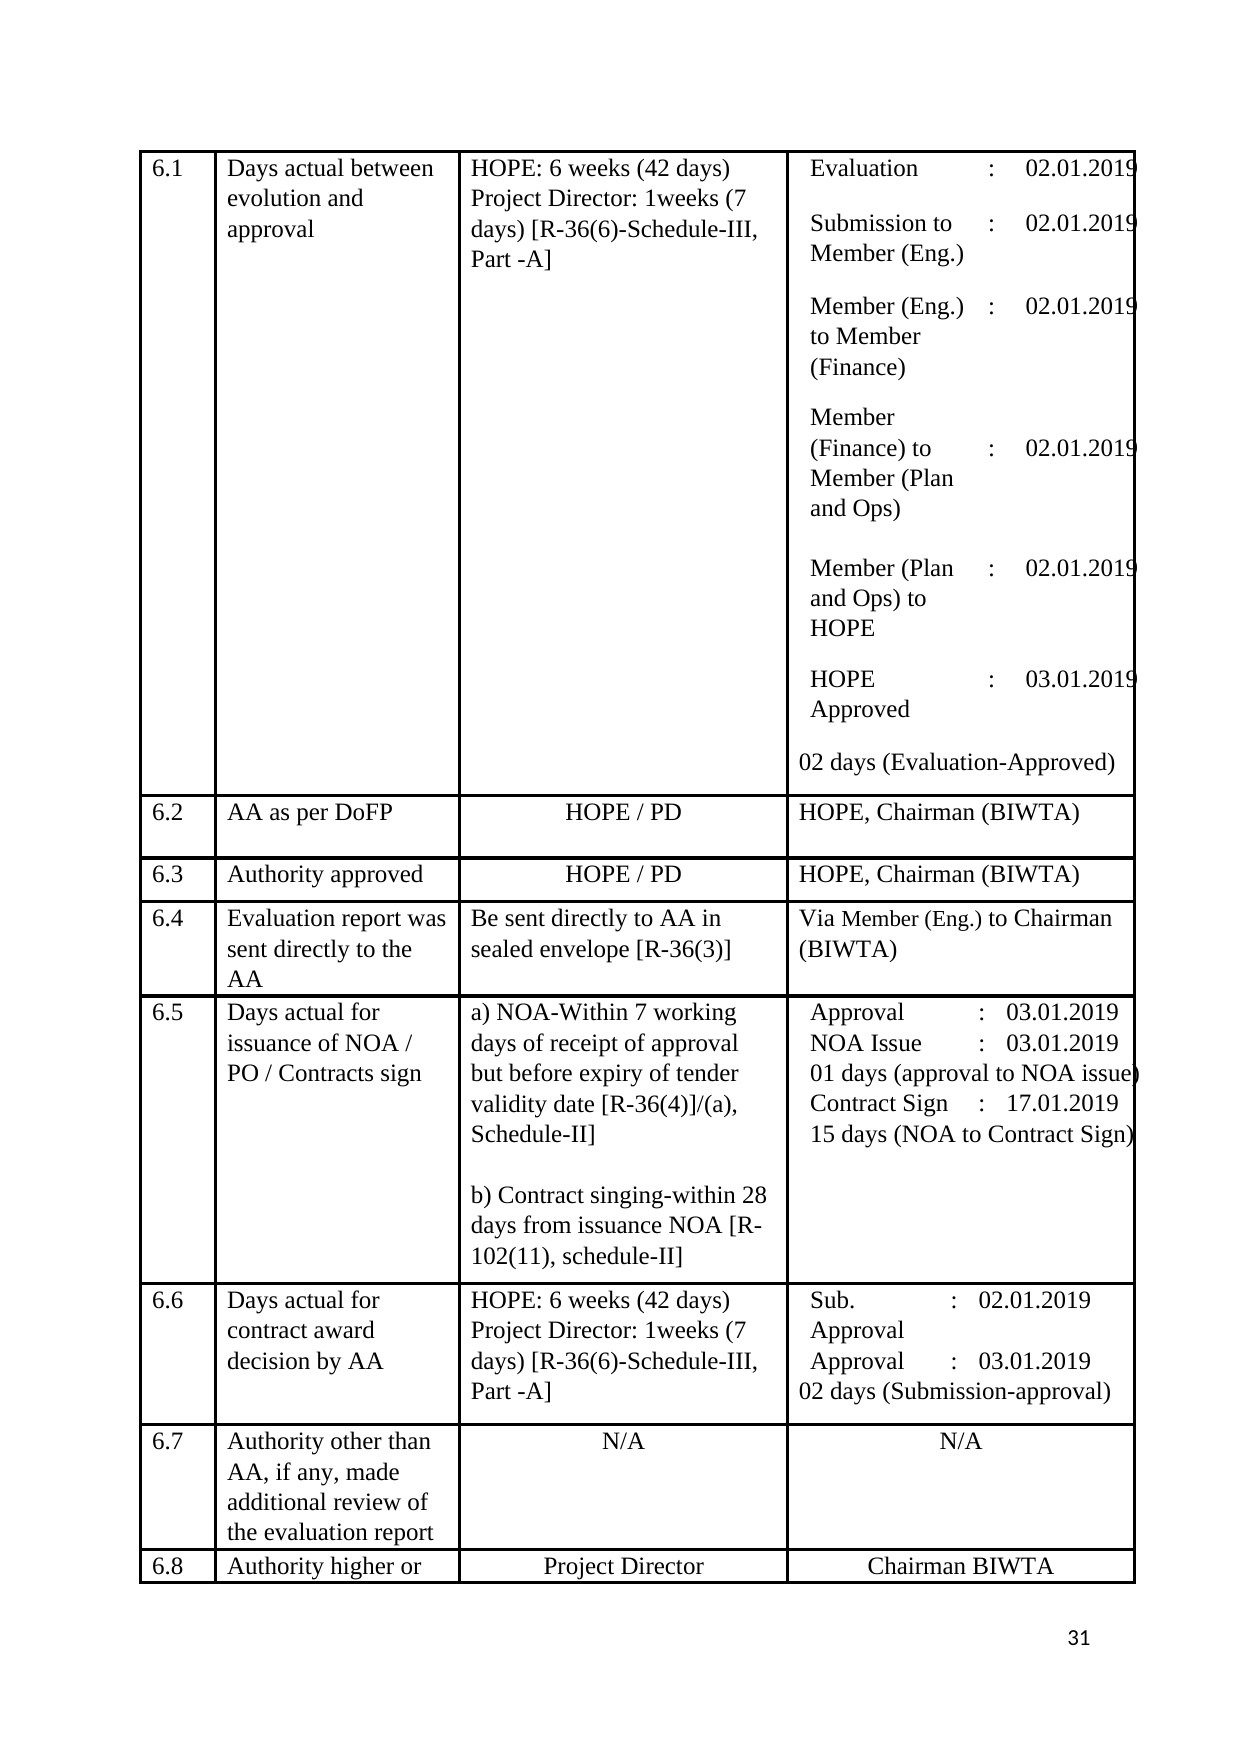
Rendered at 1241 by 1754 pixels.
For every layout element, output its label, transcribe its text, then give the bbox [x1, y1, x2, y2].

table_cell Days actual for contract award decision by AA [217, 1285, 458, 1423]
table_cell Days actual between evolution and approval [217, 153, 458, 794]
table_cell 6.6 [142, 1285, 214, 1423]
table_cell 02 days (Submission-approval) [789, 1285, 1133, 1423]
table_cell Authority other than AA, if any, made additional review of the evaluation report [217, 1426, 458, 1548]
table_cell HOPE: 6 weeks (42 days) Project Director: 1weeks (7 days) [R-36(6)-Schedule-III, Part -A] [461, 153, 786, 794]
table_cell 6.4 [142, 903, 214, 994]
table_cell AA as per DoFP [217, 797, 458, 856]
table_cell 6.5 [142, 998, 214, 1282]
table_cell HOPE / PD [461, 860, 786, 900]
table_cell Project Director [461, 1551, 786, 1581]
table_cell Evaluation report was sent directly to the AA [217, 903, 458, 994]
table_cell HOPE: 6 weeks (42 days) Project Director: 1weeks (7 days) [R-36(6)-Schedule-III, Part -A] [461, 1285, 786, 1423]
table_cell 6.8 [142, 1551, 214, 1581]
table_cell HOPE, Chairman (BIWTA) [789, 860, 1133, 900]
table_cell N/A [461, 1426, 786, 1548]
table_cell HOPE / PD [461, 797, 786, 856]
table_cell 6.7 [142, 1426, 214, 1548]
table_cell 6.3 [142, 860, 214, 900]
table_cell Days actual for issuance of NOA / PO / Contracts sign [217, 998, 458, 1282]
table_cell HOPE, Chairman (BIWTA) [789, 797, 1133, 856]
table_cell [217, 1551, 458, 1581]
table_cell [789, 998, 1133, 1282]
table_cell a) NOA-Within 7 working days of receipt of approval but before expiry of tender validity date [R-36(4)]/(a), Schedule-II] b) Contract singing-within 28 days from issuance NOA [R-102(11), schedule-II] [461, 998, 786, 1282]
table_cell N/A [789, 1426, 1133, 1548]
table_cell 6.2 [142, 797, 214, 856]
table_cell Chairman BIWTA [789, 1551, 1133, 1581]
table_cell 6.1 [142, 153, 214, 794]
table_cell 02 days (Evaluation-Approved) [789, 153, 1133, 794]
table_cell Be sent directly to AA in sealed envelope [R-36(3)] [461, 903, 786, 994]
table_cell Authority approved [217, 860, 458, 900]
table_cell Via Member (Eng.) to Chairman (BIWTA) [789, 903, 1133, 994]
